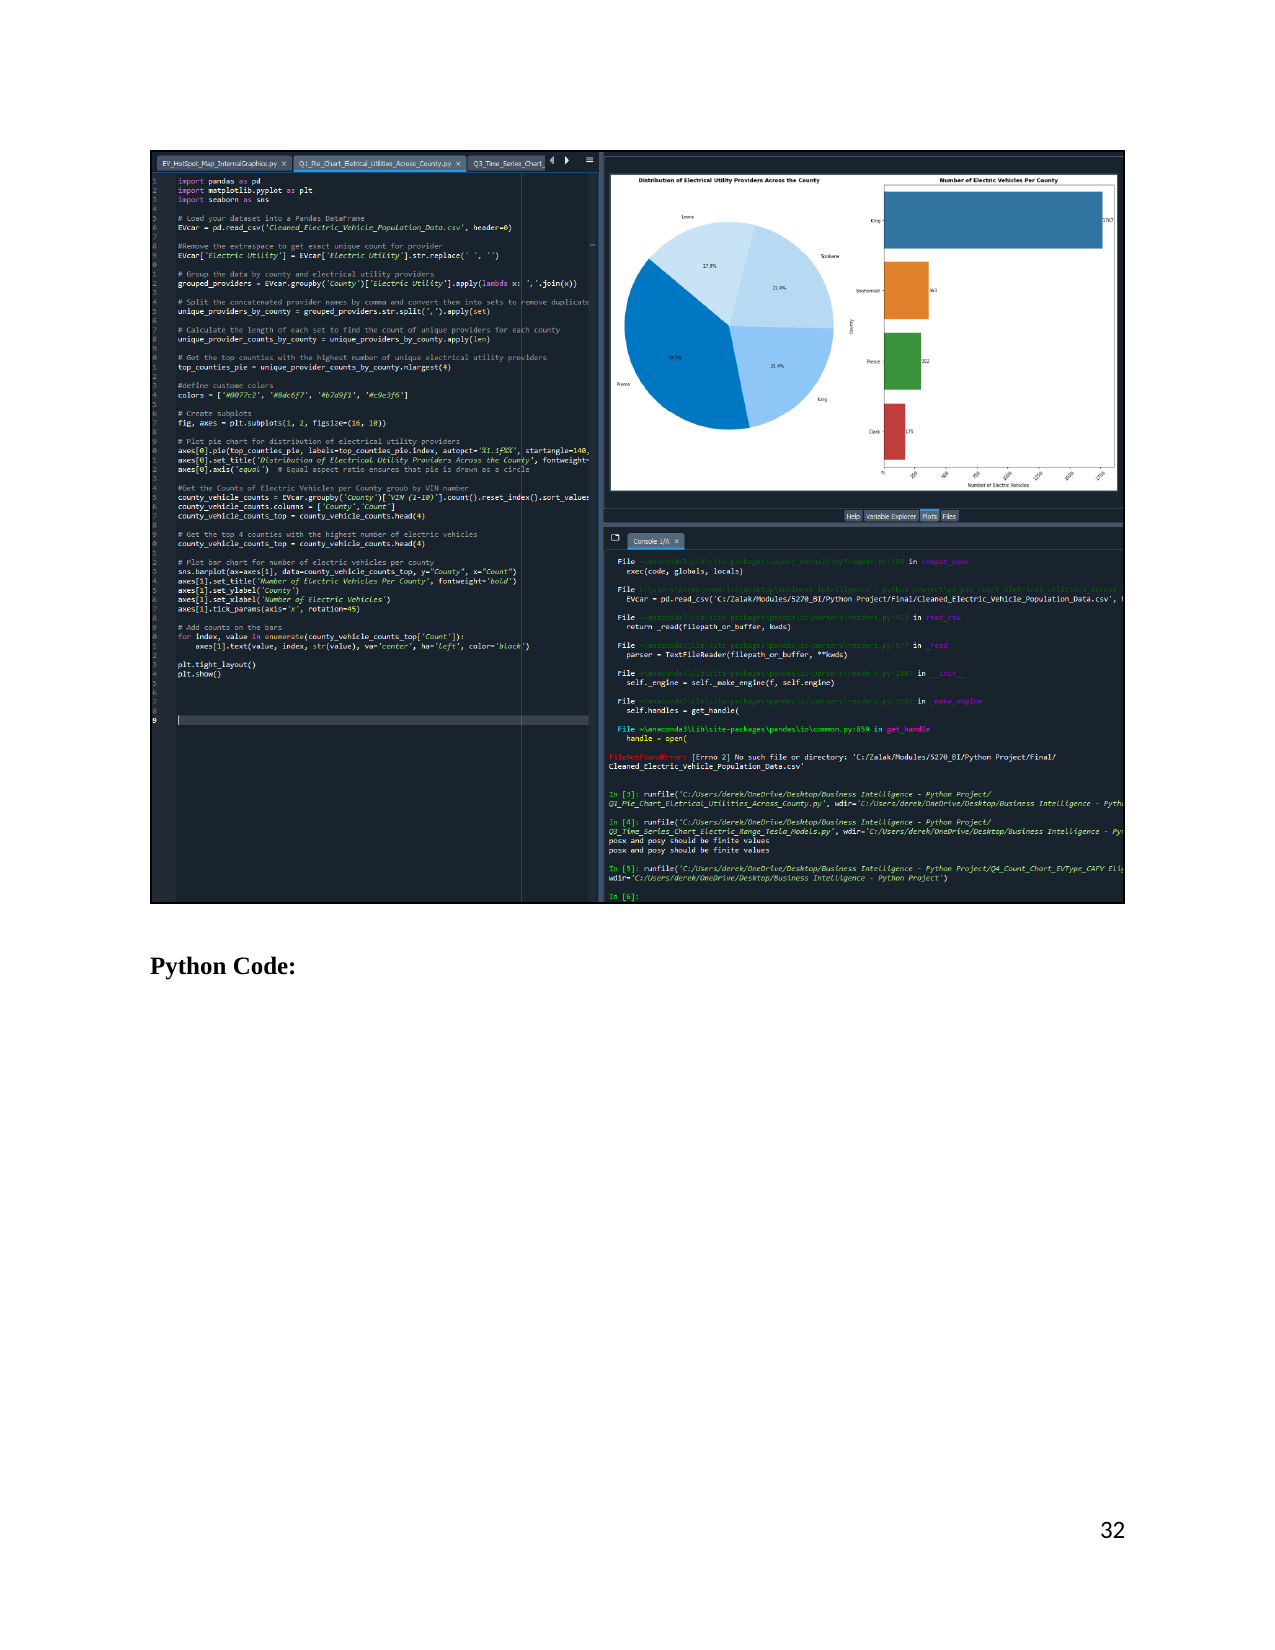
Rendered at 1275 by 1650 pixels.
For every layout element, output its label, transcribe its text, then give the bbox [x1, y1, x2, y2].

text Python Code: [150, 951, 1125, 980]
picture [152, 152, 1123, 902]
